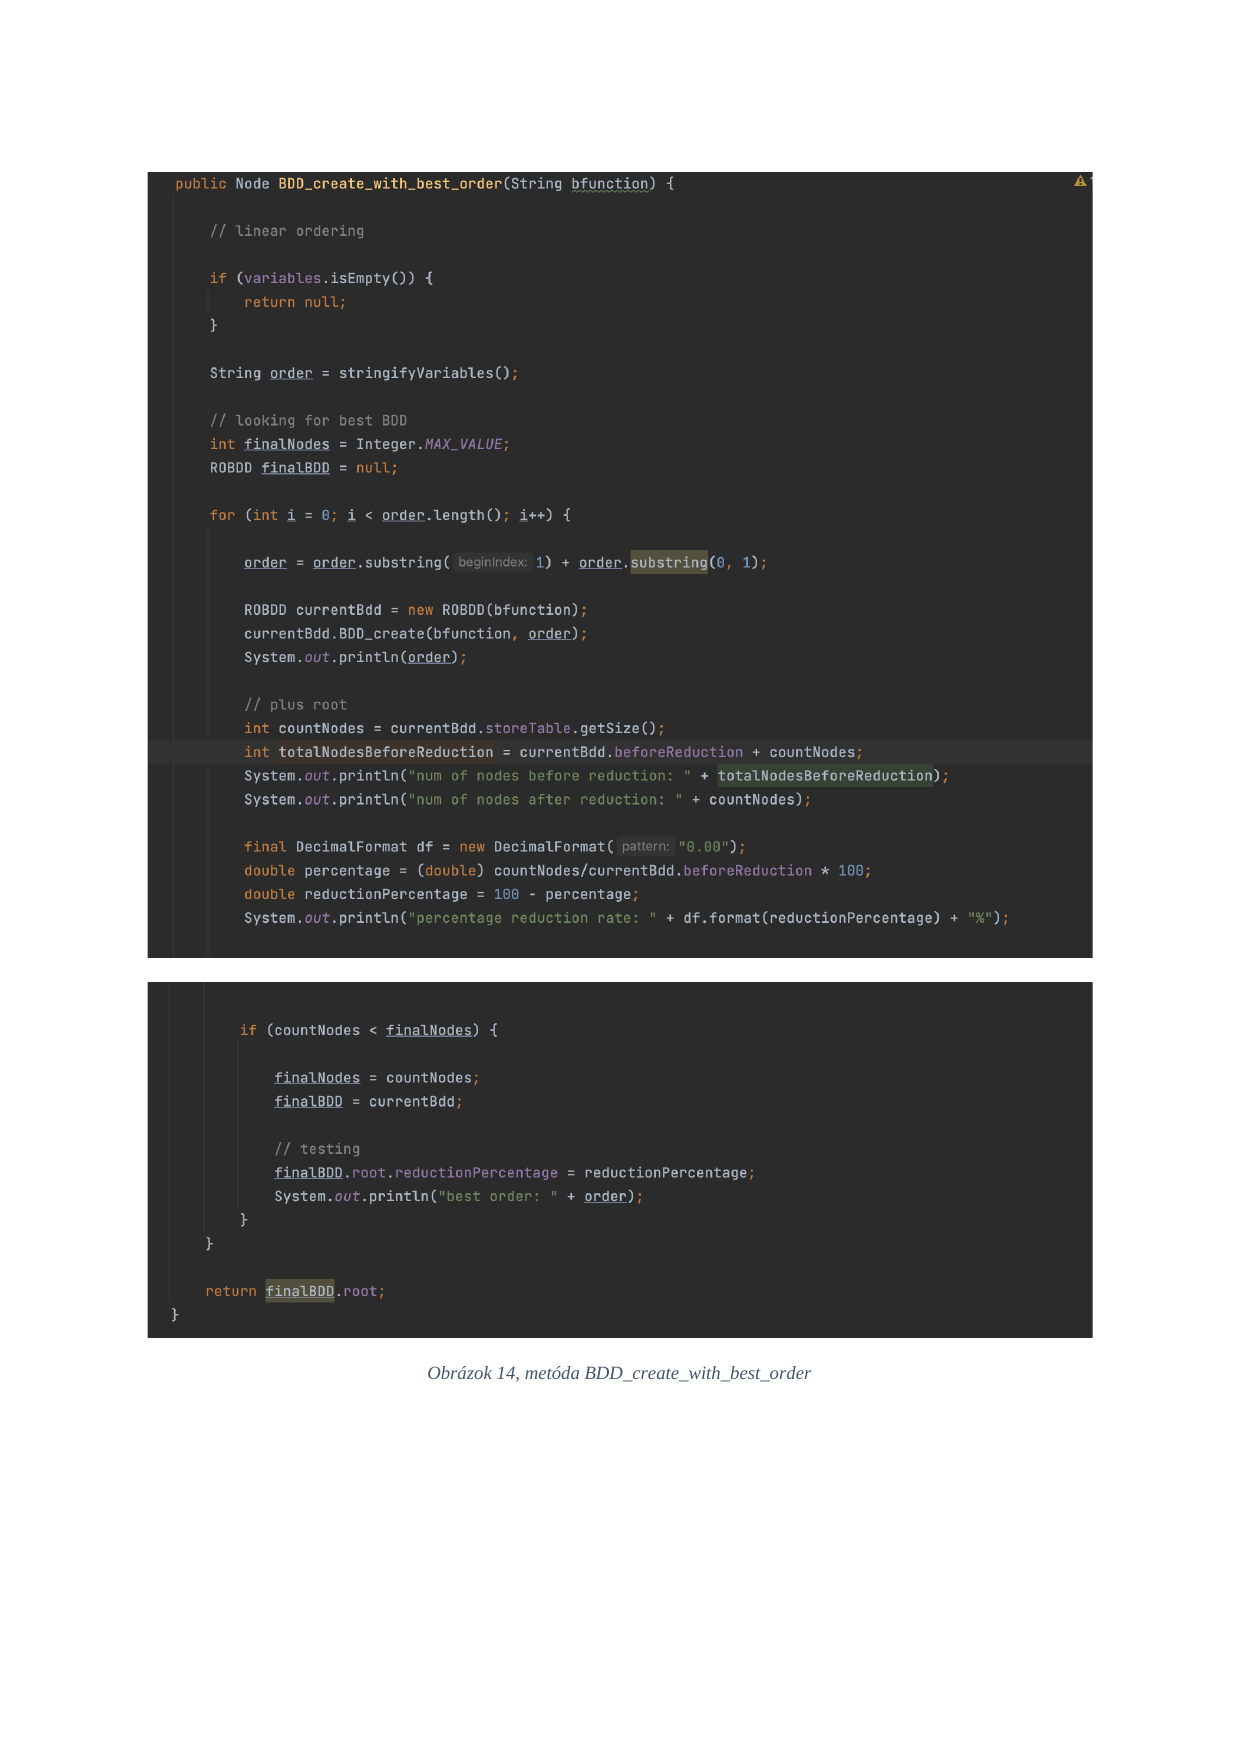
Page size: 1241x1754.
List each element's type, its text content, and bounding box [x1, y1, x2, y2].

text Obrázok 14, metóda BDD_create_with_best_order [148, 1362, 1093, 1384]
picture [147, 172, 1093, 958]
picture [147, 982, 1093, 1338]
